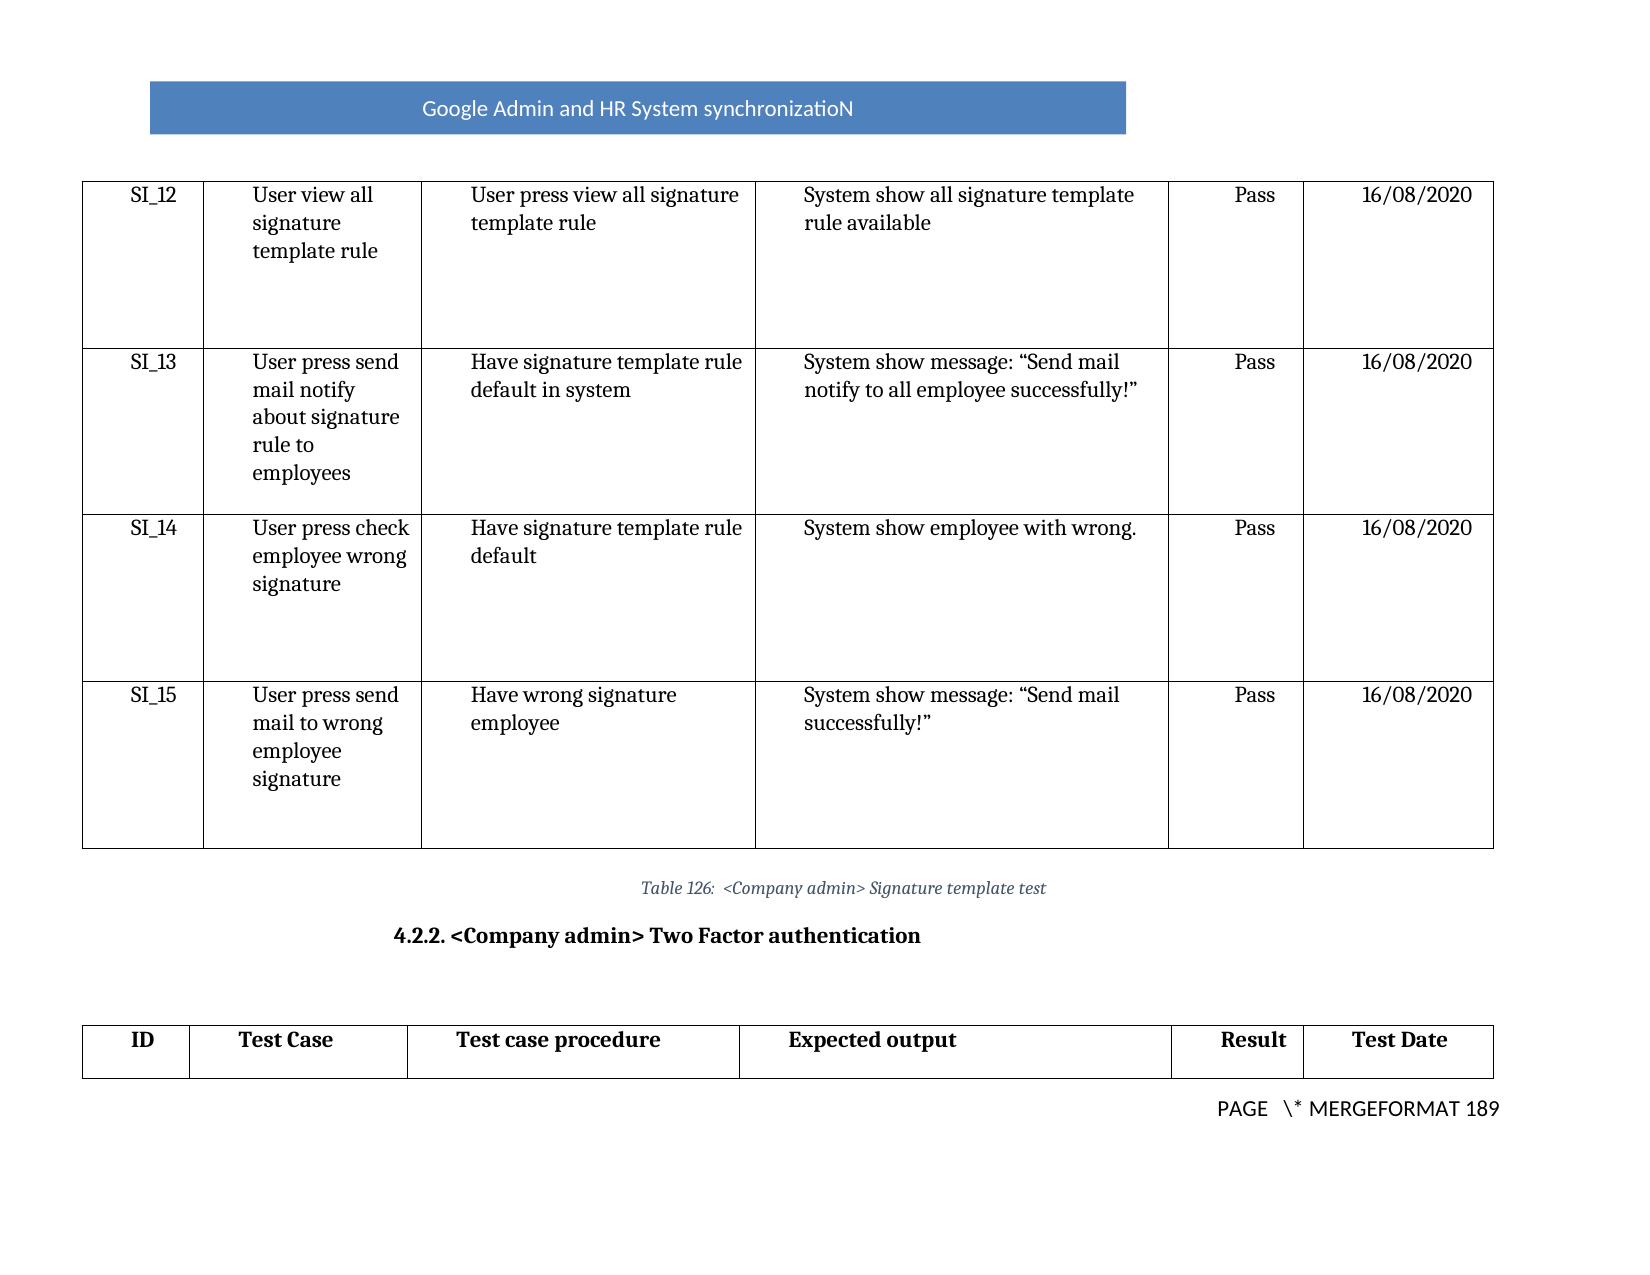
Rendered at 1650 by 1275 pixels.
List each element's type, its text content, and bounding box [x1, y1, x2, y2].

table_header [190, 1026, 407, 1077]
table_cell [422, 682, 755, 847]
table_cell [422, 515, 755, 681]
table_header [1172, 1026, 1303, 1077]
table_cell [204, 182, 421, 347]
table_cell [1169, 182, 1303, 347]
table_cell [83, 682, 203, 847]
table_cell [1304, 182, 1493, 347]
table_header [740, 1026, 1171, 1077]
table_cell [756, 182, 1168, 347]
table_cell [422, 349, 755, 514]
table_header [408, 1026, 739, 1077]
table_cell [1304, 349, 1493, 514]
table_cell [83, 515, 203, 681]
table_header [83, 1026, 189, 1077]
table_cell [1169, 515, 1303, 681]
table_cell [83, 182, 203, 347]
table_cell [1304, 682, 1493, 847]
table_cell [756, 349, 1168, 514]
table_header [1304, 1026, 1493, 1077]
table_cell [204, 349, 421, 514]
subtitle <Company admin> Two Factor authentication [394, 923, 1500, 949]
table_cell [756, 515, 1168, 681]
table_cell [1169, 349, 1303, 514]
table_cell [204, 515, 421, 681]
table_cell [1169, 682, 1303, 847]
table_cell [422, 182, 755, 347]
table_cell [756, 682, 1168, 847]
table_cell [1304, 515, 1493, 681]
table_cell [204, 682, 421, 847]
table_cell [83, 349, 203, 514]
